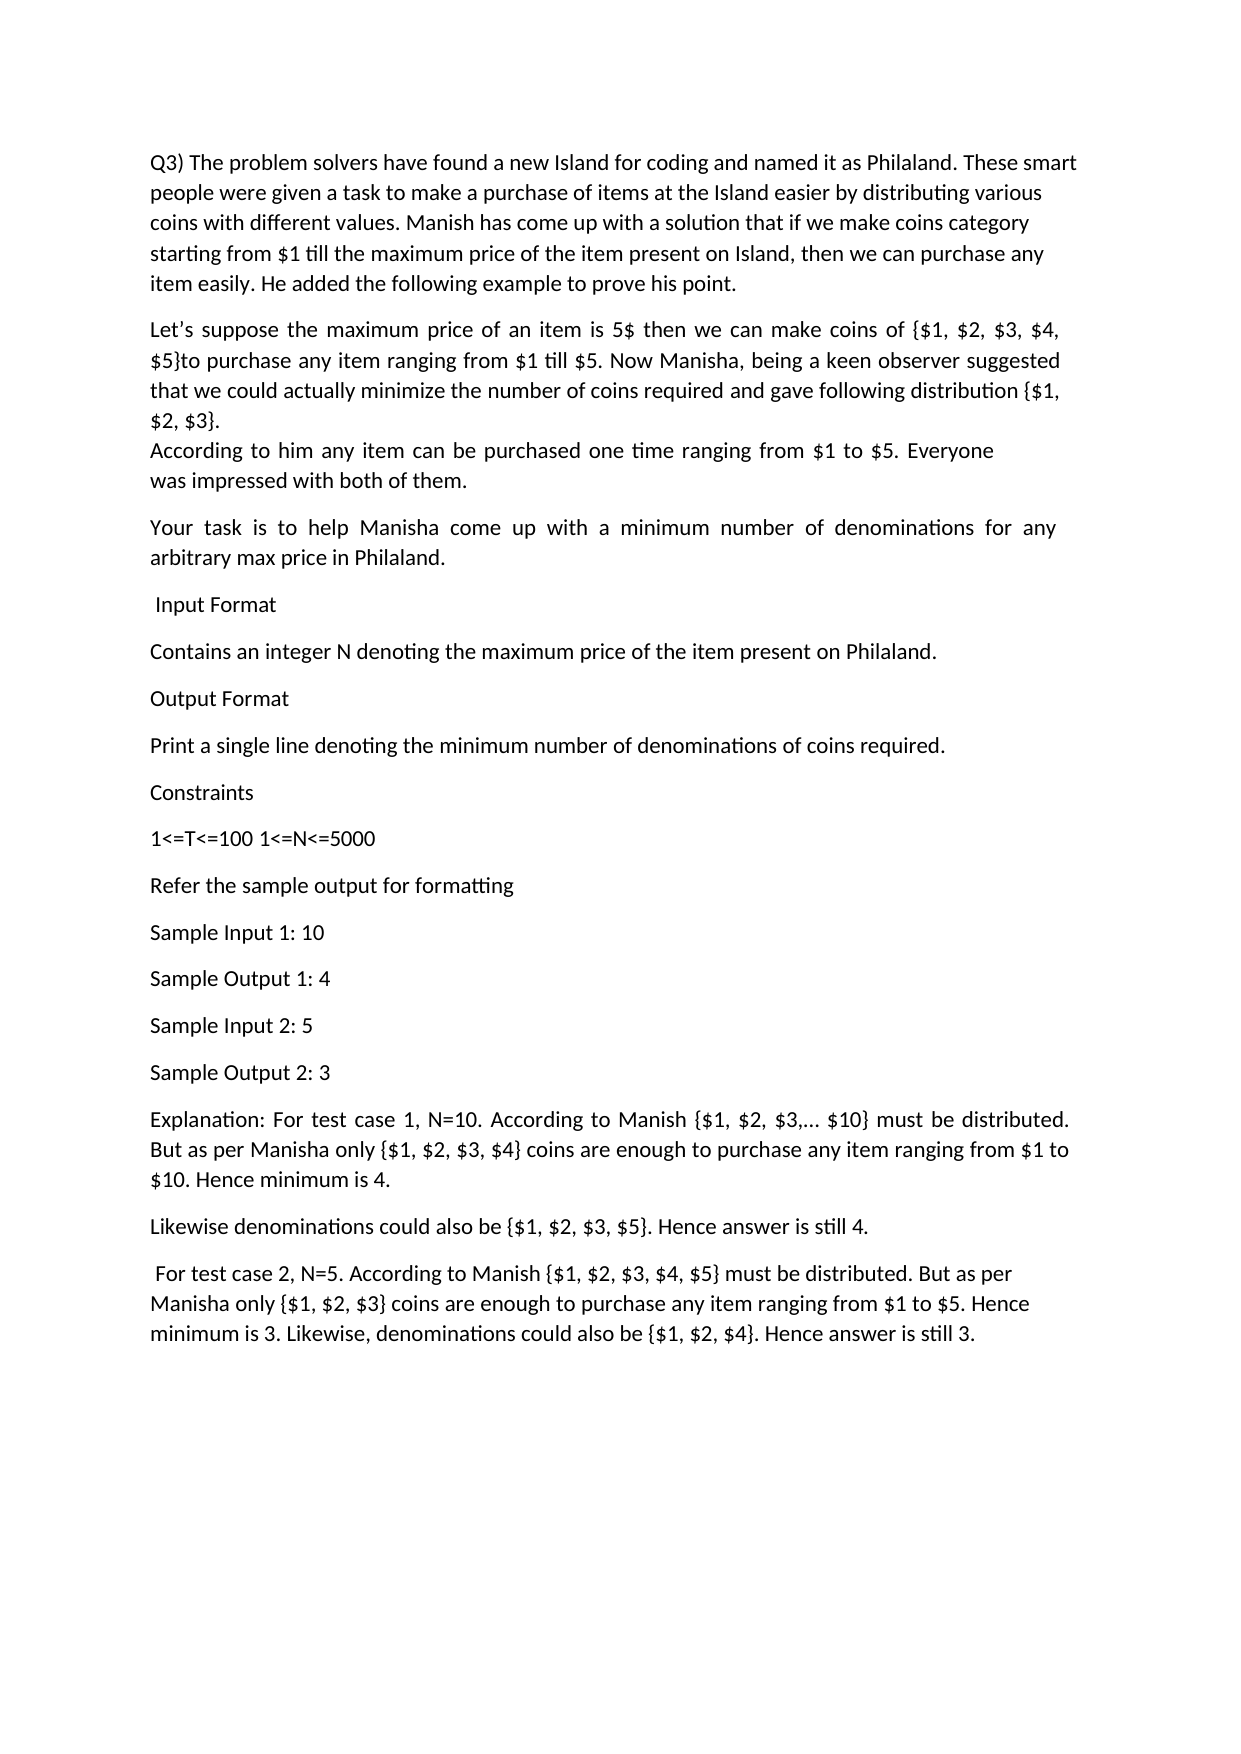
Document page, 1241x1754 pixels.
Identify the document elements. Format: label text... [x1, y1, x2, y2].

text Sample Output 2: 3 [150, 1058, 1166, 1086]
text Refer the sample output for formatting Sample Input 1: 10 [150, 871, 574, 946]
text Input Format [155, 590, 1166, 618]
text Print a single line denoting the minimum number of denominations of coins required. Constraints [150, 731, 967, 806]
text Contains an integer N denoting the maximum price of the item present on Philaland. Output Format [150, 637, 967, 712]
text For test case 2, N=5. According to Manish {$1, $2, $3, $4, $5} must be distributed. But as per Manisha only {$1, $2, $3} coins are enough to purchase any item ranging from $1 to $5. Hence minimum is 3. Likewise, denominations could also be {$1, $2, $4}. Hence answer is still 3. [150, 1259, 1089, 1348]
text Your task is to help Manisha come up with a minimum number of denominations for any arbitrary max price in Philaland. [150, 513, 1057, 571]
text Sample Input 2: 5 [150, 1011, 1166, 1039]
text According to him any item can be purchased one time ranging from $1 to $5. Everyone was impressed with both of them. [150, 436, 995, 494]
text Likewise denominations could also be {$1, $2, $3, $5}. Hence answer is still 4. [150, 1212, 1166, 1240]
text Let’s suppose the maximum price of an item is 5$ then we can make coins of {$1, $2, $3, $4, $5}to purchase any item ranging from $1 till $5. Now Manisha, being a keen observer suggested that we could actually minimize the number of coins required and gave following distribution {$1, $2, $3}. [150, 316, 1060, 434]
text Sample Output 1: 4 [150, 964, 1166, 992]
text Q3) The problem solvers have found a new Island for coding and named it as Philaland. These smart people were given a task to make a purchase of items at the Island easier by distributing various coins with different values. Manish has come up with a solution that if we make coins category starting from $1 till the maximum price of the item present on Island, then we can purchase any item easily. He added the following example to prove his point. [150, 148, 1089, 297]
text Explanation: For test case 1, N=10. According to Manish {$1, $2, $3,… $10} must be distributed. But as per Manisha only {$1, $2, $3, $4} coins are enough to purchase any item ranging from $1 to $10. Hence minimum is 4. [150, 1105, 1070, 1193]
text 1<=T<=100 1<=N<=5000 [150, 825, 1166, 852]
